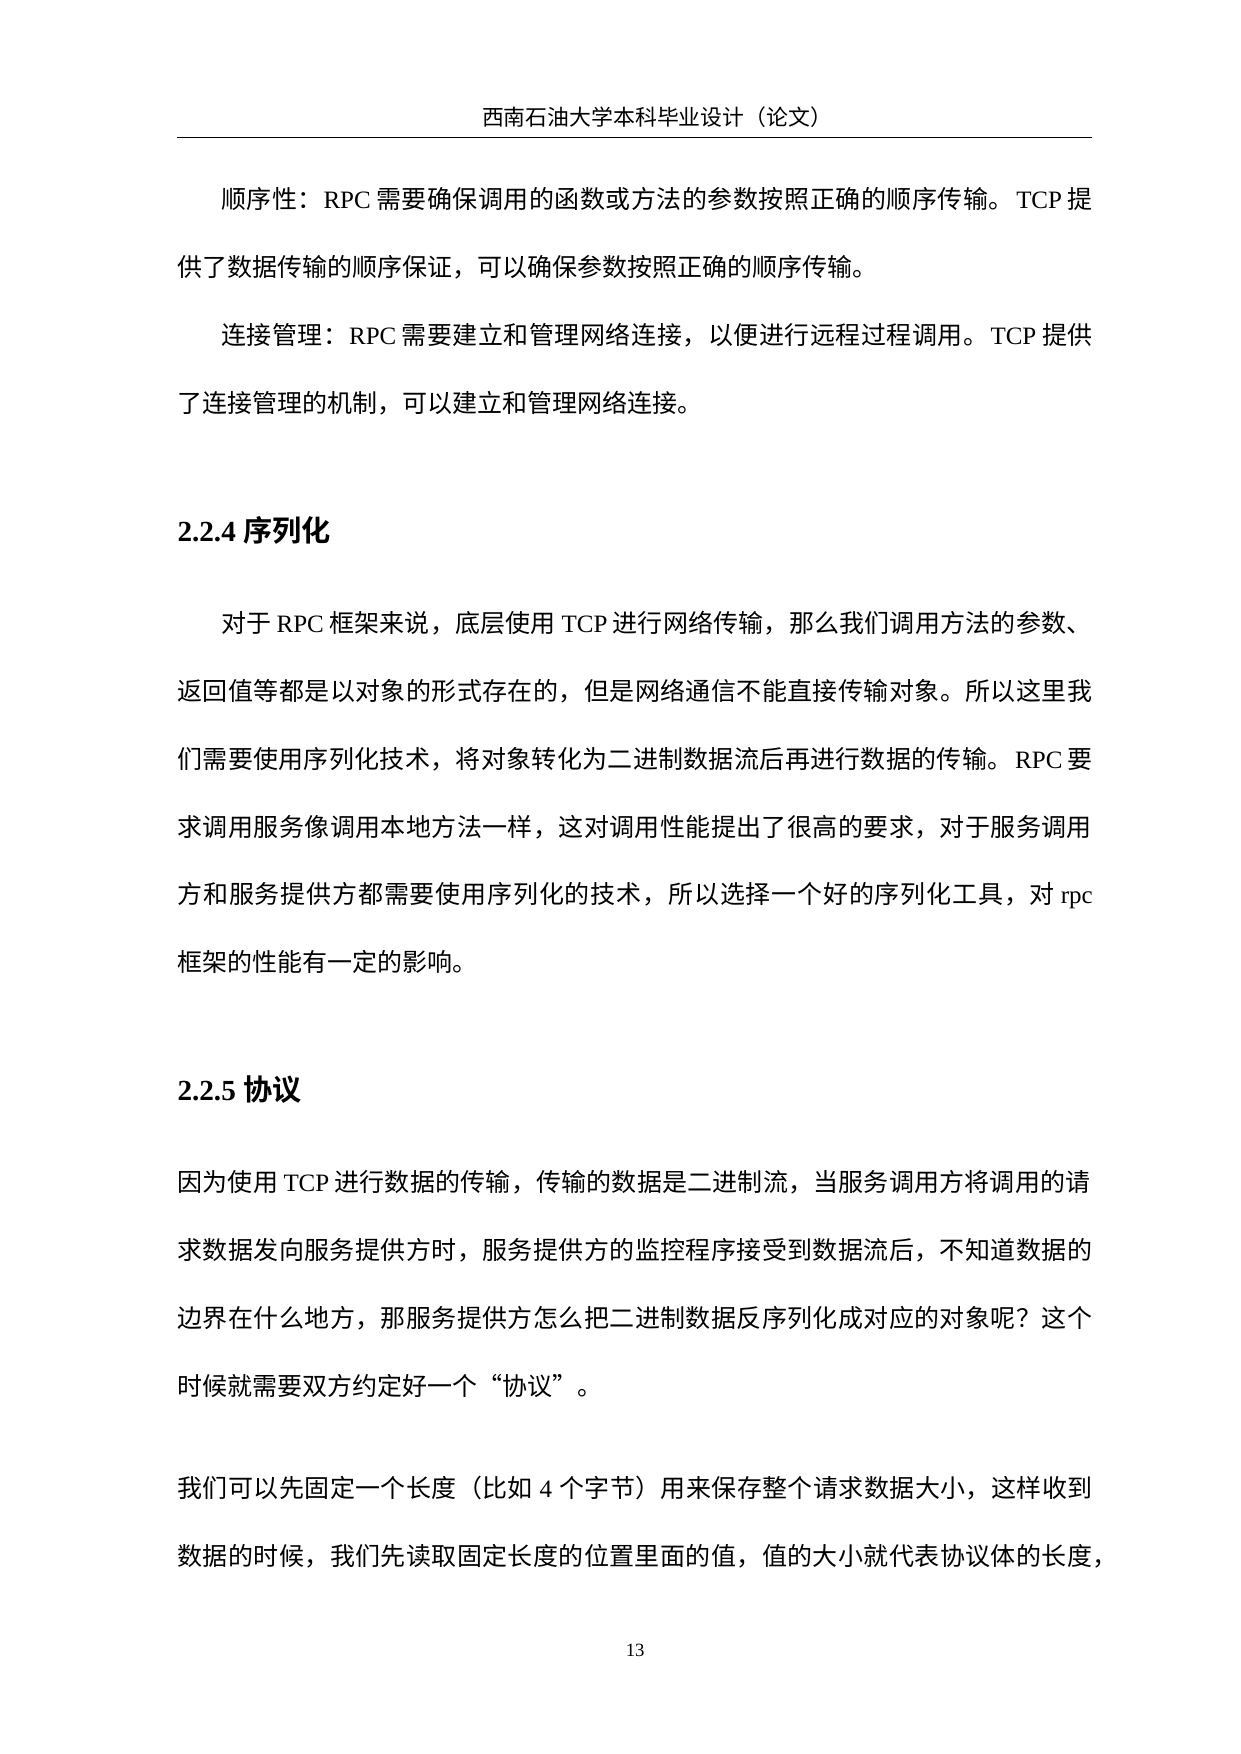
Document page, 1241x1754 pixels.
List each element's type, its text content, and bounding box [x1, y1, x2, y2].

text 对于RPC框架来说，底层使用TCP进行网络传输，那么我们调用方法的参数、返回值等都是以对象的形式存在的，但是网络通信不能直接传输对象。所以这里我们需要使用序列化技术，将对象转化为二进制数据流后再进行数据的传输。RPC要求调用服务像调用本地方法一样，这对调用性能提出了很高的要求，对于服务调用方和服务提供方都需要使用序列化的技术，所以选择一个好的序列化工具，对rpc框架的性能有一定的影响。 [177, 587, 1092, 995]
text 因为使用TCP进行数据的传输，传输的数据是二进制流，当服务调用方将调用的请求数据发向服务提供方时，服务提供方的监控程序接受到数据流后，不知道数据的边界在什么地方，那服务提供方怎么把二进制数据反序列化成对应的对象呢？这个时候就需要双方约定好一个“协议”。 [177, 1147, 1092, 1418]
text 顺序性：RPC需要确保调用的函数或方法的参数按照正确的顺序传输。TCP提供了数据传输的顺序保证，可以确保参数按照正确的顺序传输。 [177, 164, 1092, 300]
text 连接管理：RPC需要建立和管理网络连接，以便进行远程过程调用。TCP提供了连接管理的机制，可以建立和管理网络连接。 [177, 300, 1092, 436]
subtitle 协议 [177, 1054, 1092, 1122]
subtitle 序列化 [177, 494, 1092, 562]
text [177, 1452, 1092, 1588]
